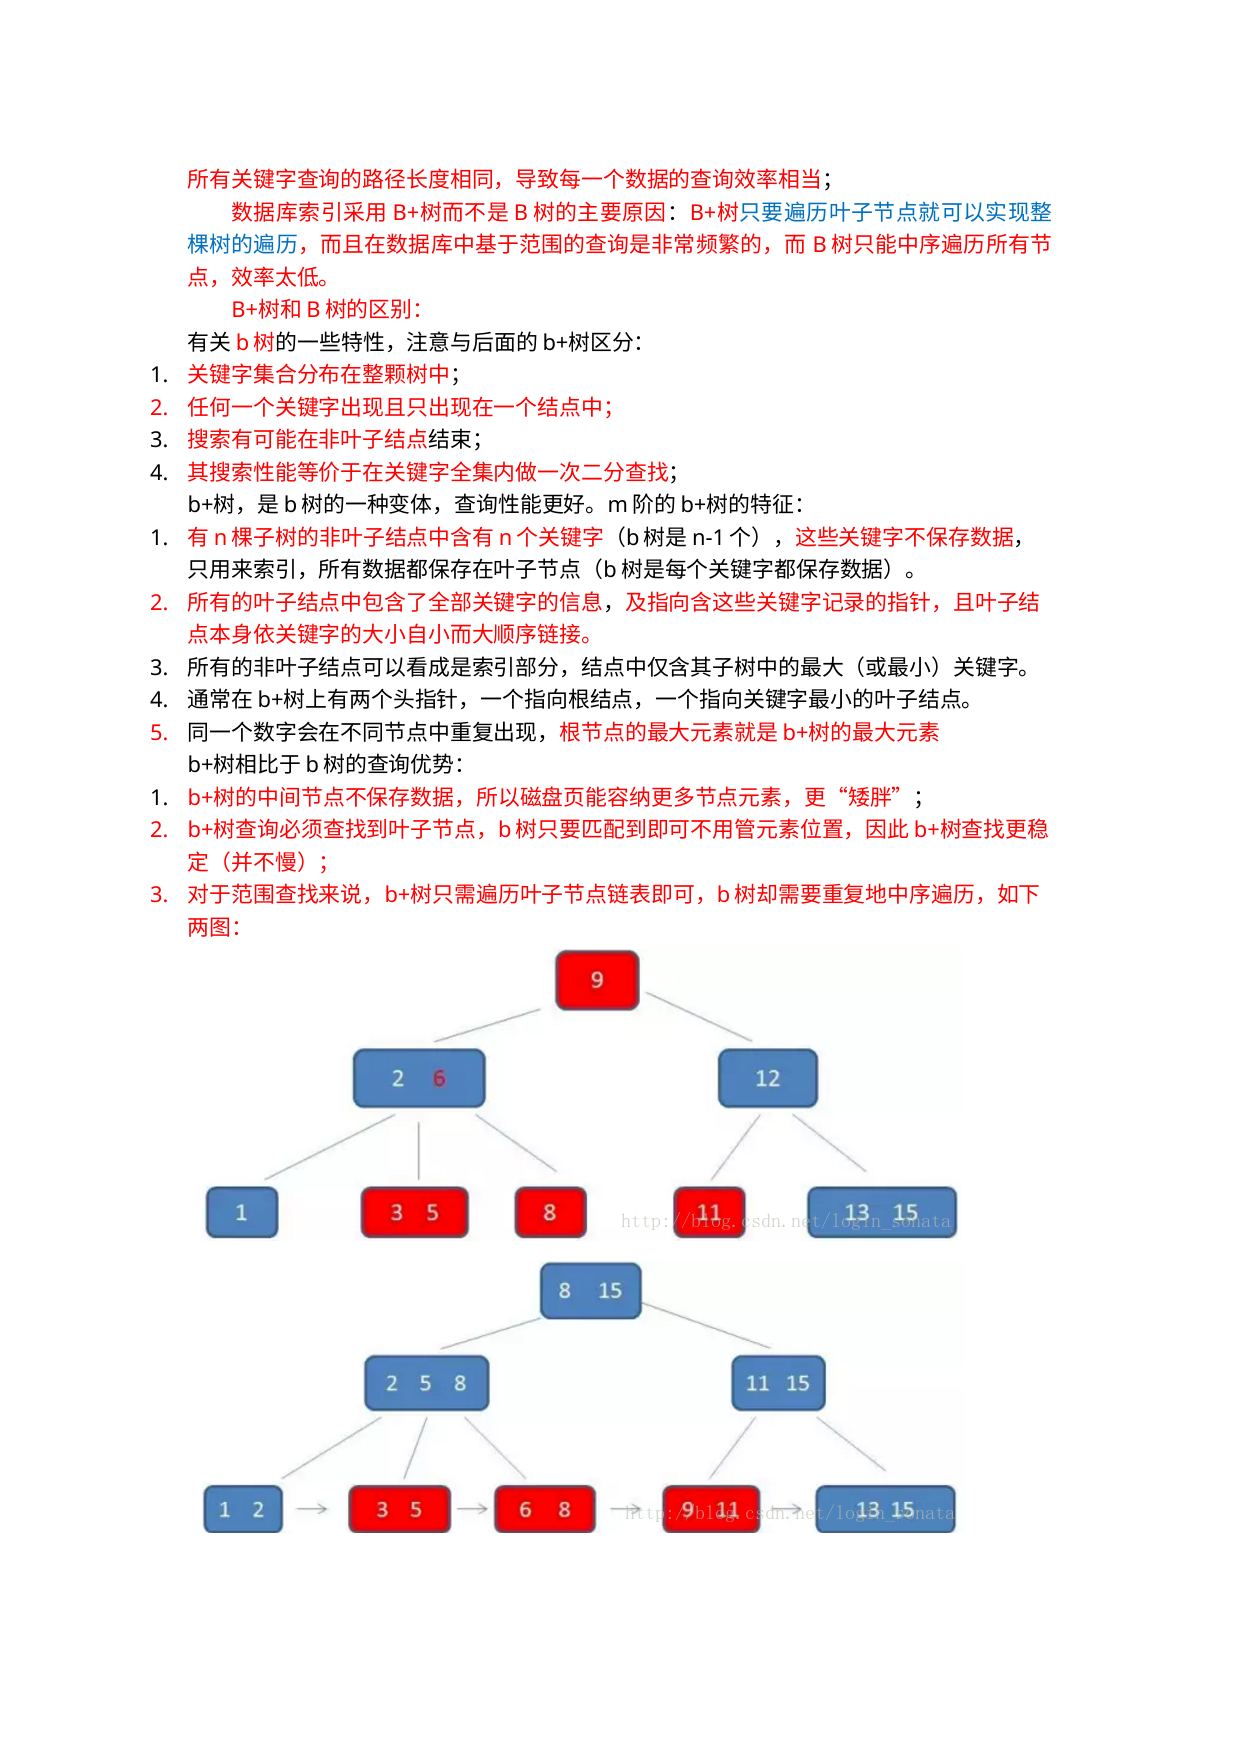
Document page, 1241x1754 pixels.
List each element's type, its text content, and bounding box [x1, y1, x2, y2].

text B+树和B树的区别： [187, 292, 1053, 324]
list 任何一个关键字出现且只出现在一个结点中； [150, 389, 1053, 422]
list 所有的叶子结点中包含了全部关键字的信息，及指向含这些关键字记录的指针，且叶子结点本身依关键字的大小自小而大顺序链接。 [150, 584, 1053, 649]
picture [187, 942, 1053, 1561]
list 有n棵子树的非叶子结点中含有n个关键字（b树是n-1个），这些关键字不保存数据，只用来索引，所有数据都保存在叶子节点（b树是每个关键字都保存数据）。 [150, 519, 1053, 584]
list b+树的中间节点不保存数据，所以磁盘页能容纳更多节点元素，更“矮胖”； [150, 779, 1053, 812]
list b+树查询必须查找到叶子节点，b树只要匹配到即可不用管元素位置，因此b+树查找更稳定（并不慢）； [150, 812, 1053, 877]
list 对于范围查找来说，b+树只需遍历叶子节点链表即可，b树却需要重复地中序遍历，如下两图： [150, 877, 1053, 942]
list 通常在b+树上有两个头指针，一个指向根结点，一个指向关键字最小的叶子结点。 [150, 682, 1053, 714]
text b+树相比于b树的查询优势： [187, 747, 1053, 779]
list 其搜索性能等价于在关键字全集内做一次二分查找； [150, 454, 1053, 487]
text 数据库索引采用B+树而不是B树的主要原因：B+树只要遍历叶子节点就可以实现整棵树的遍历，而且在数据库中基于范围的查询是非常频繁的，而B树只能中序遍历所有节点，效率太低。 [187, 194, 1053, 292]
text 有关b树的一些特性，注意与后面的b+树区分： [187, 324, 1053, 357]
list 同一个数字会在不同节点中重复出现，根节点的最大元素就是b+树的最大元素 [150, 714, 1053, 747]
list 搜索有可能在非叶子结点结束； [150, 422, 1053, 454]
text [187, 162, 1053, 194]
list 关键字集合分布在整颗树中； [150, 357, 1053, 389]
list 所有的非叶子结点可以看成是索引部分，结点中仅含其子树中的最大（或最小）关键字。 [150, 649, 1053, 682]
text b+树，是b树的一种变体，查询性能更好。m阶的b+树的特征： [187, 487, 1053, 519]
